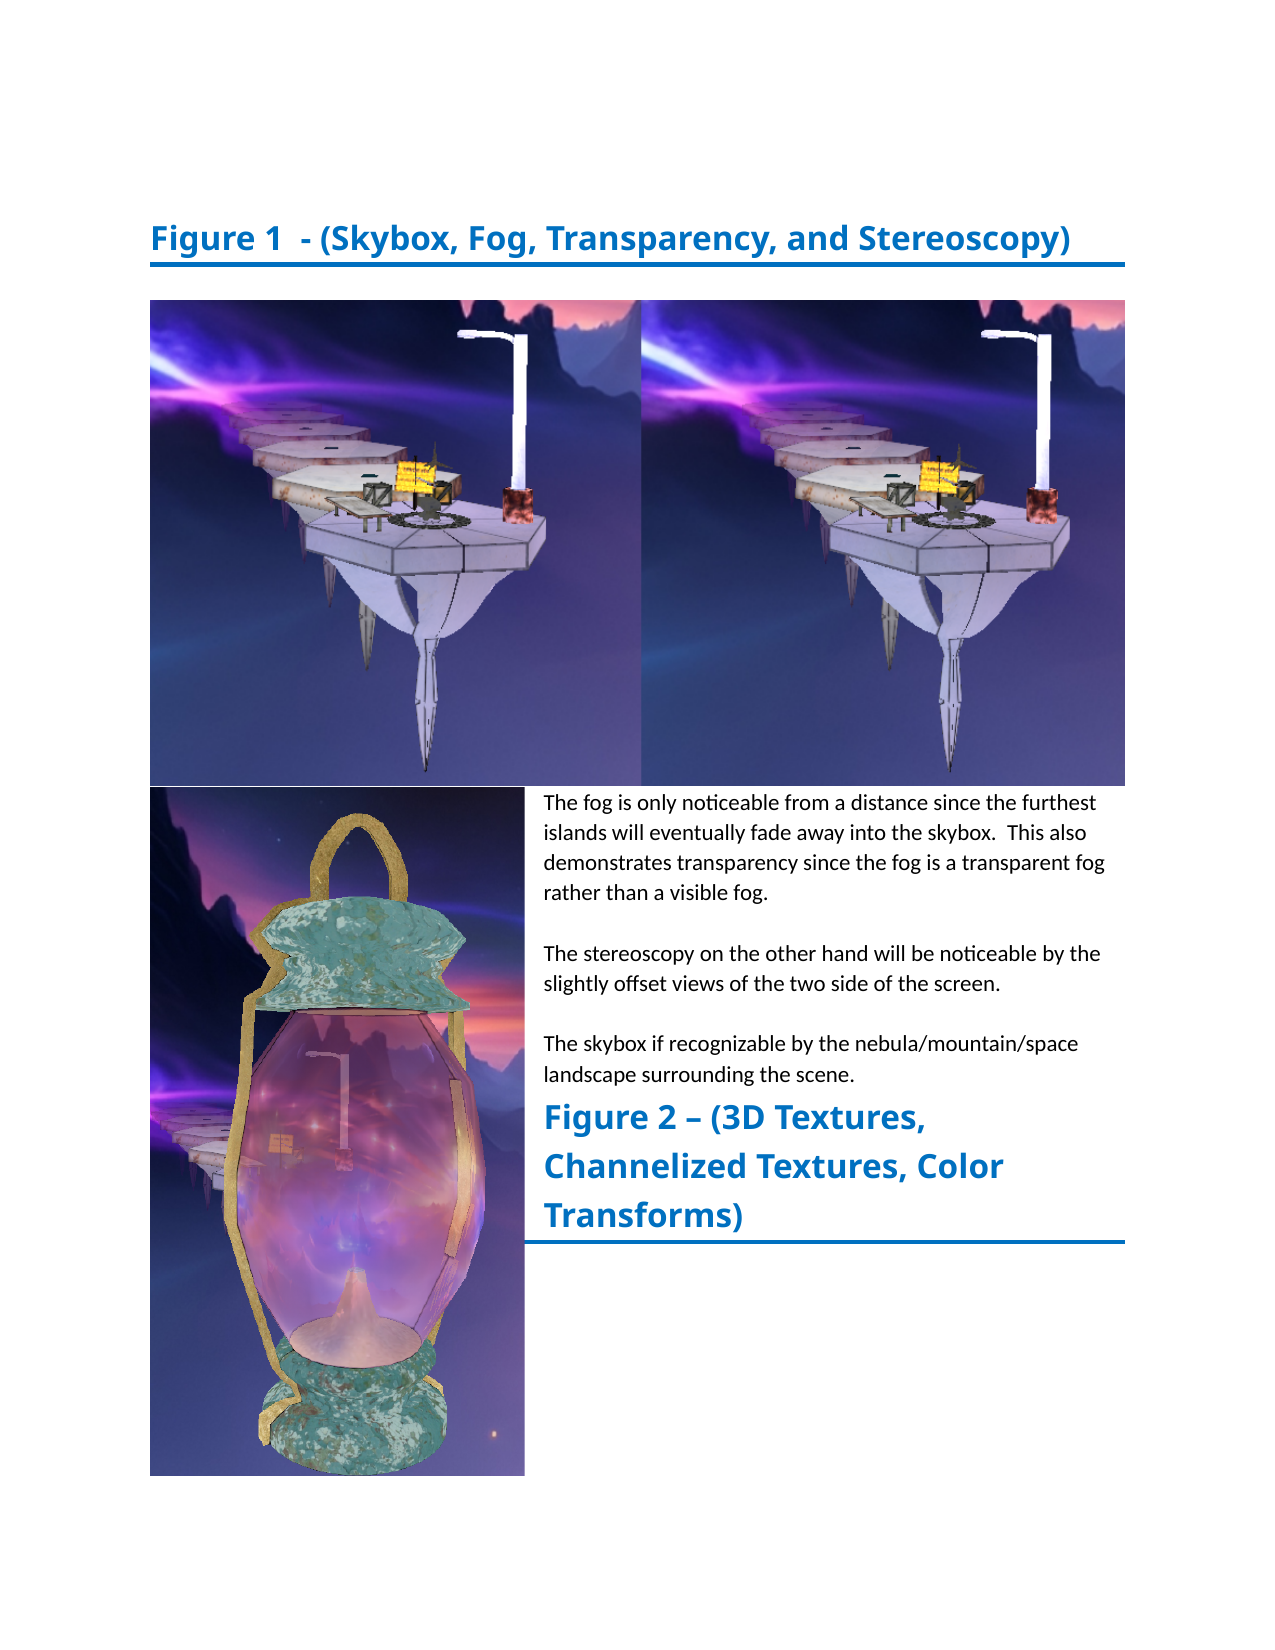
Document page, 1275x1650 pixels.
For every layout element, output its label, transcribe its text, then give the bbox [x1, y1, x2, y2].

subtitle Figure 1 - (Skybox, Fog, Transparency, and Stereoscopy) [150, 214, 1125, 262]
picture [150, 787, 525, 1476]
text The skybox if recognizable by the nebula/mountain/space landscape surrounding the scene. [525, 1029, 1125, 1088]
picture [150, 300, 1125, 786]
text The stereoscopy on the other hand will be noticeable by the slightly offset views of the two side of the screen. [525, 939, 1125, 997]
text The fog is only noticeable from a distance since the furthest islands will eventually fade away into the skybox. This also demonstrates transparency since the fog is a transparent fog rather than a visible fog. [525, 788, 1125, 907]
subtitle Figure 2 – (3D Textures, Channelized Textures, Color Transforms) [525, 1094, 1125, 1240]
